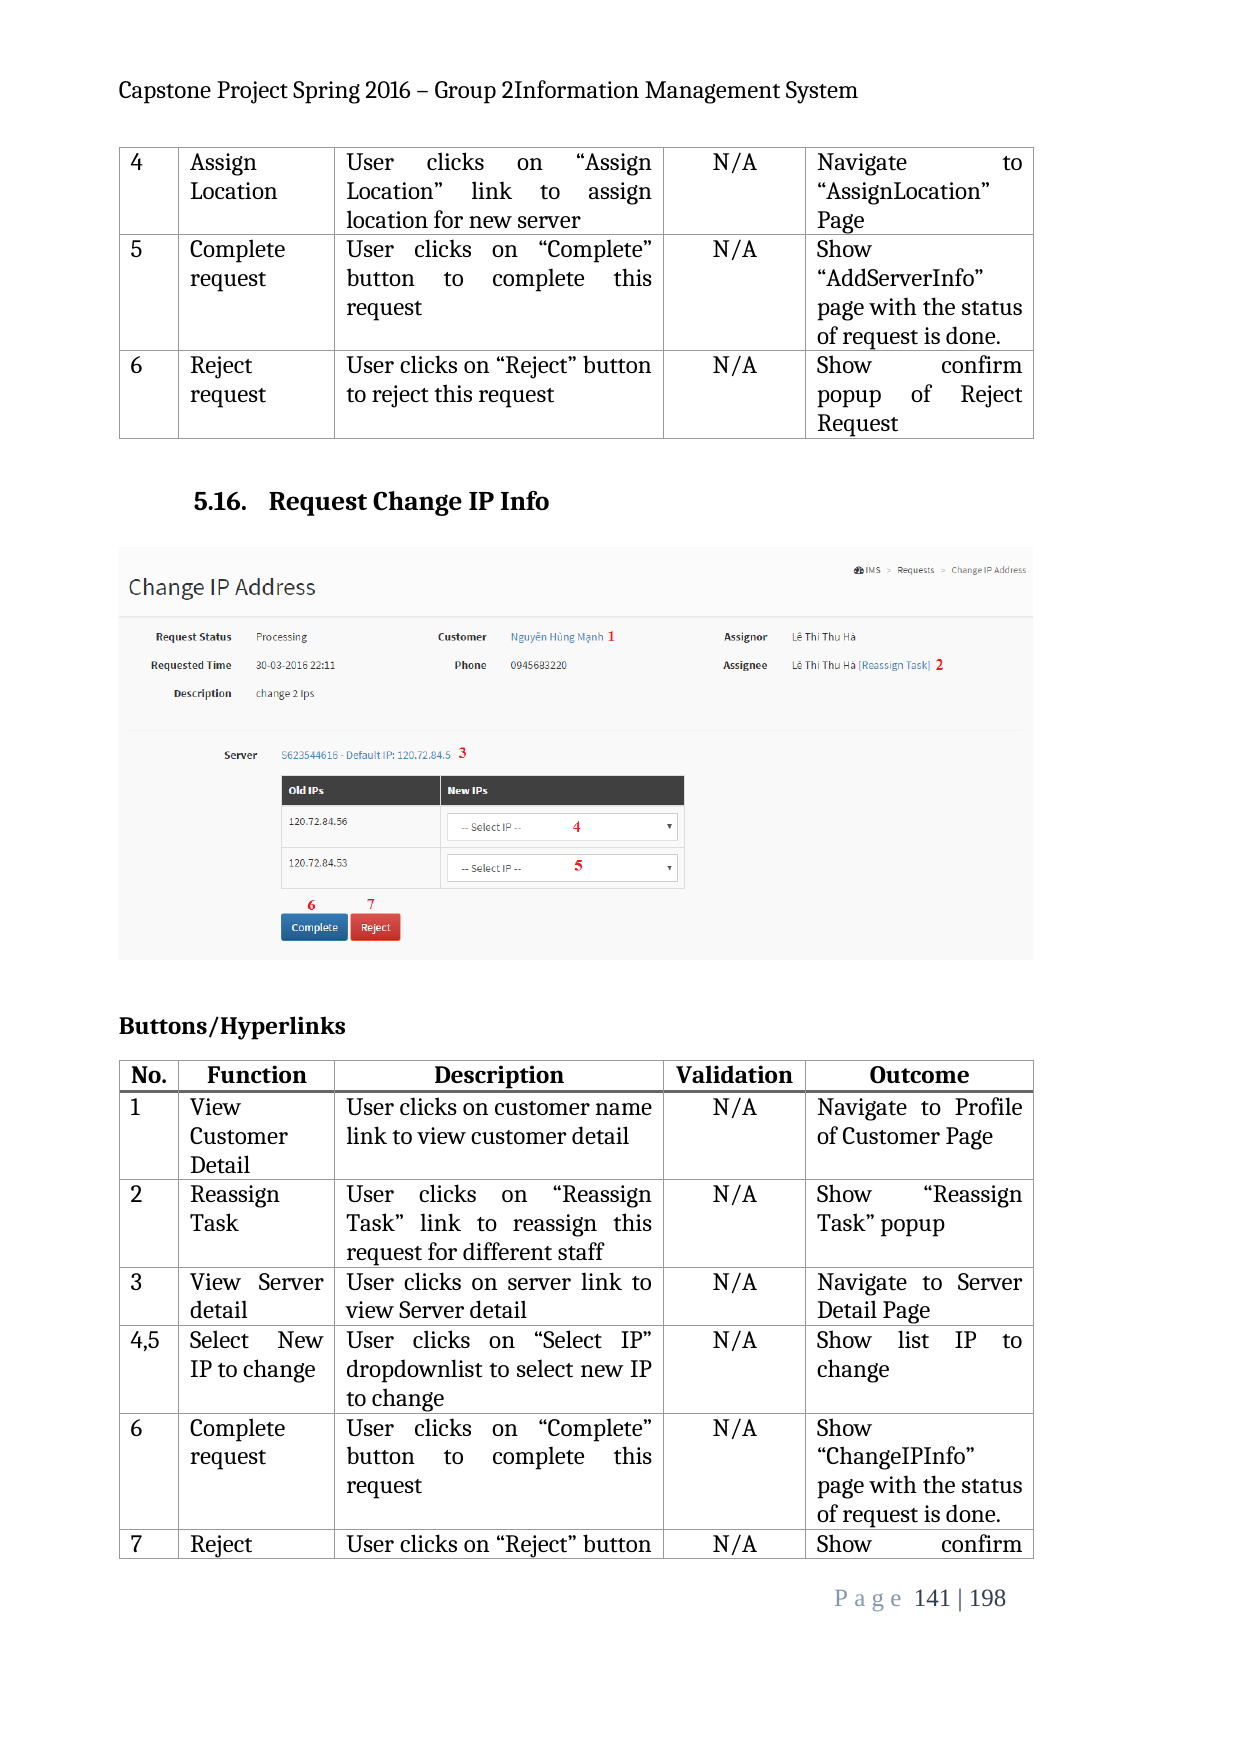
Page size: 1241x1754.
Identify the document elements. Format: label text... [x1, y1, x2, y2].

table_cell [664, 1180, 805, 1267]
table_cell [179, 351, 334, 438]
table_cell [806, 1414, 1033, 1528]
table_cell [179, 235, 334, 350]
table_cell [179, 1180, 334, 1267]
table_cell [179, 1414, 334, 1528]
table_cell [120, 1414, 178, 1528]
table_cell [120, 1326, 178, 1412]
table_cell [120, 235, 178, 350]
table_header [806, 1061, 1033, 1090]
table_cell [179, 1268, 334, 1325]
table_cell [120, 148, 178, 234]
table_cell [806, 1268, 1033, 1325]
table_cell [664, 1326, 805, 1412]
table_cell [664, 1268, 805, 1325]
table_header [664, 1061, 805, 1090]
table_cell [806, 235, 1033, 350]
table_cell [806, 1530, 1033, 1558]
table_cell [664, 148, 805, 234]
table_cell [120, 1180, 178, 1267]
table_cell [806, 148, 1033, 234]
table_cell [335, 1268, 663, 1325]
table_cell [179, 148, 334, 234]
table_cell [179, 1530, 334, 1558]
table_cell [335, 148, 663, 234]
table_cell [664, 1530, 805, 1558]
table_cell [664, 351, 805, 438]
subtitle Request Change IP Info [193, 486, 1033, 517]
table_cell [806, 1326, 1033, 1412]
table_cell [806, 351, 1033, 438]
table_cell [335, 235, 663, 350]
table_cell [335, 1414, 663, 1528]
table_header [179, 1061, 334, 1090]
picture [118, 547, 1034, 960]
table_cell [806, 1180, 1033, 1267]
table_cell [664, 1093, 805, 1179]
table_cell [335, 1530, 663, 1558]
text Buttons/Hyperlinks [118, 1012, 1033, 1041]
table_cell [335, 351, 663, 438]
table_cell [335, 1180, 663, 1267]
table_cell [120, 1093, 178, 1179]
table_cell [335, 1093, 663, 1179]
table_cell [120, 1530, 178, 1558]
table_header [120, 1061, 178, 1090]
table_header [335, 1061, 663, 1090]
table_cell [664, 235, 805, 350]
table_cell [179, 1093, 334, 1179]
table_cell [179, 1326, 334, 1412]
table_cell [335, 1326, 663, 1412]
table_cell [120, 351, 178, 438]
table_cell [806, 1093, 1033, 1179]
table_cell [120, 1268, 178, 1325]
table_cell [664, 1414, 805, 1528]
